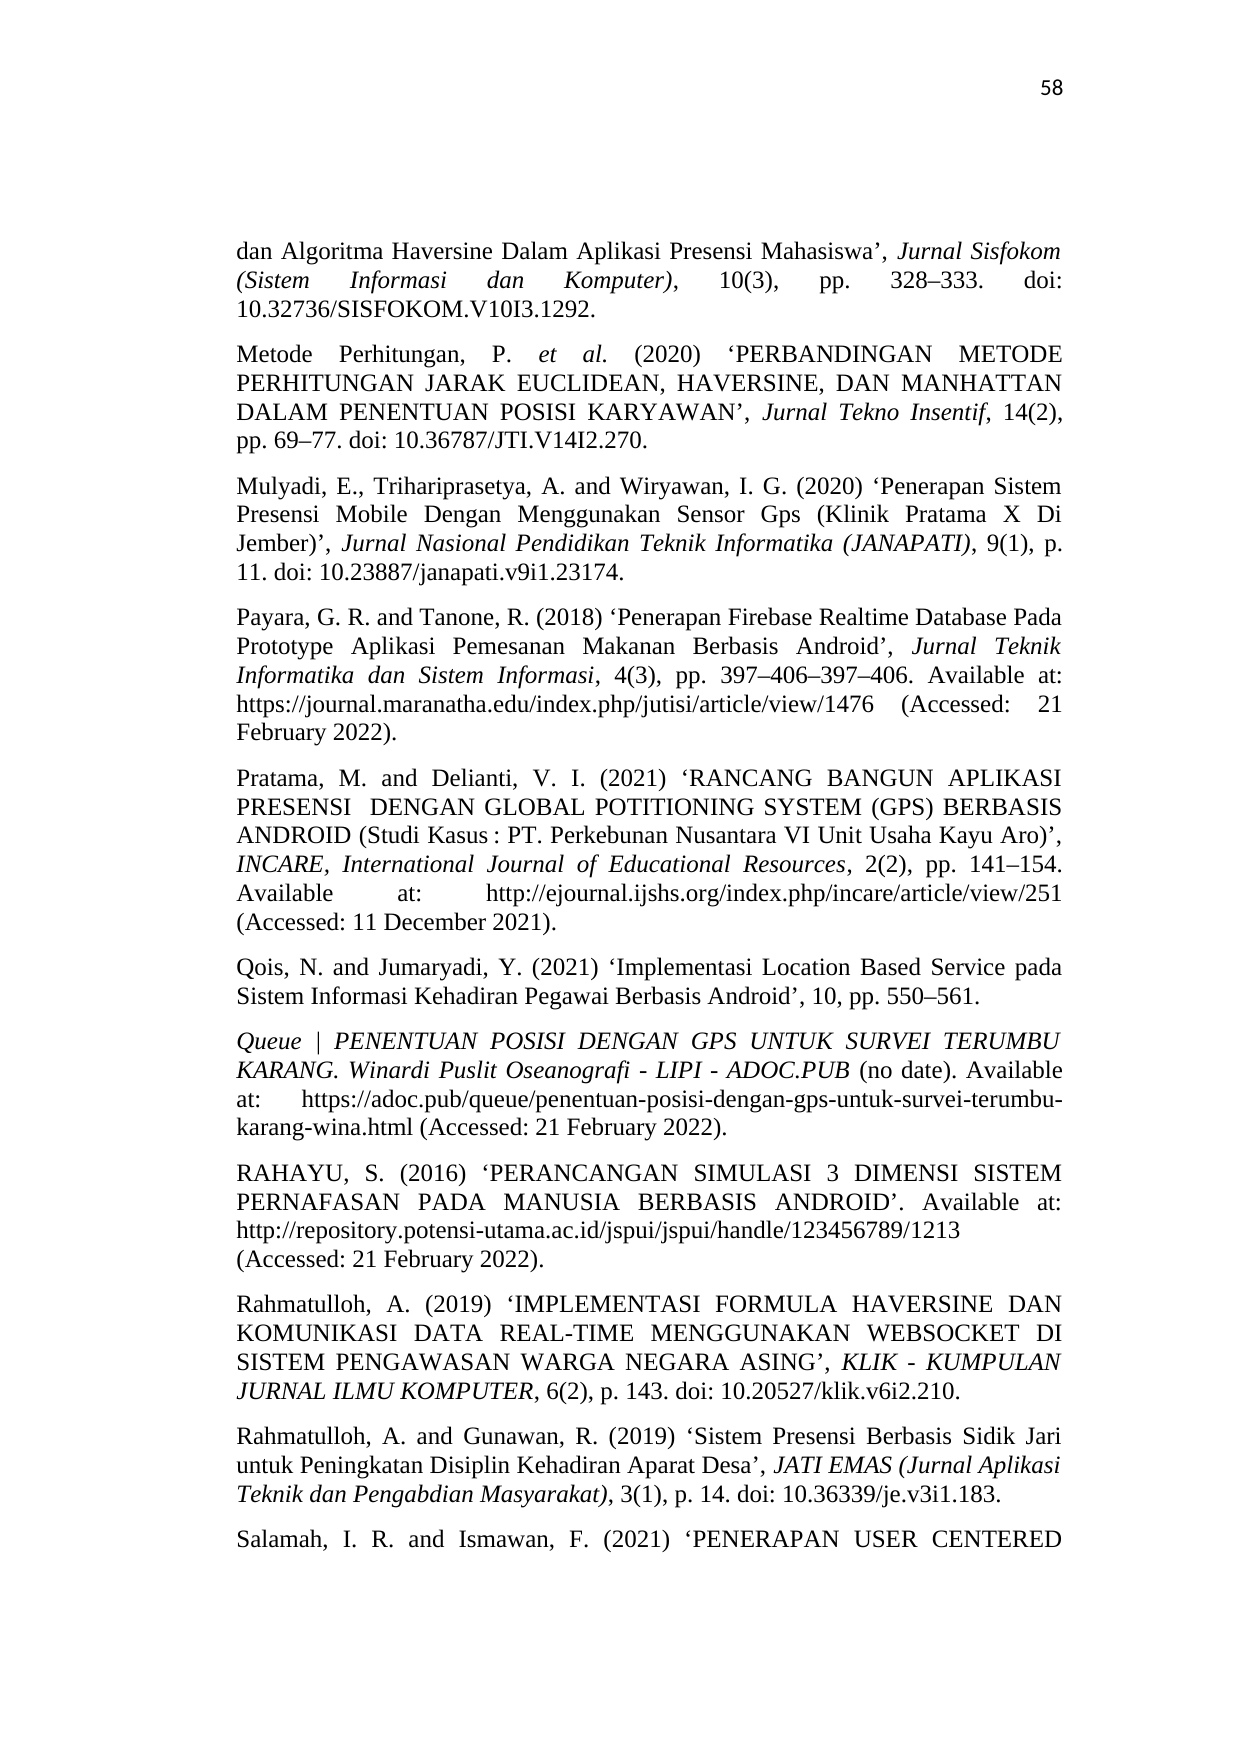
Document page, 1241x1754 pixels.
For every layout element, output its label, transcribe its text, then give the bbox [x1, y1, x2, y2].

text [236, 1524, 1063, 1553]
text Rahmatulloh, A. (2019) ‘IMPLEMENTASI FORMULA HAVERSINE DAN KOMUNIKASI DATA REAL-TIME MENGGUNAKAN WEBSOCKET DI SISTEM PENGAWASAN WARGA NEGARA ASING’, KLIK - KUMPULAN JURNAL ILMU KOMPUTER, 6(2), p. 143. doi: 10.20527/klik.v6i2.210. [236, 1289, 1063, 1404]
text Mulyadi, E., Trihariprasetya, A. and Wiryawan, I. G. (2020) ‘Penerapan Sistem Presensi Mobile Dengan Menggunakan Sensor Gps (Klinik Pratama X Di Jember)’, Jurnal Nasional Pendidikan Teknik Informatika (JANAPATI), 9(1), p. 11. doi: 10.23887/janapati.v9i1.23174. [236, 471, 1063, 586]
text Pratama, M. and Delianti, V. I. (2021) ‘RANCANG BANGUN APLIKASI PRESENSI DENGAN GLOBAL POTITIONING SYSTEM (GPS) BERBASIS ANDROID (Studi Kasus : PT. Perkebunan Nusantara VI Unit Usaha Kayu Aro)’, INCARE, International Journal of Educational Resources, 2(2), pp. 141–154. Available at: http://ejournal.ijshs.org/index.php/incare/article/view/251 (Accessed: 11 December 2021). [236, 763, 1063, 935]
text Queue | PENENTUAN POSISI DENGAN GPS UNTUK SURVEI TERUMBU KARANG. Winardi Puslit Oseanografi - LIPI - ADOC.PUB (no date). Available at: https://adoc.pub/queue/penentuan-posisi-dengan-gps-untuk-survei-terumbu-karang-wina.html (Accessed: 21 February 2022). [236, 1026, 1063, 1141]
text Qois, N. and Jumaryadi, Y. (2021) ‘Implementasi Location Based Service pada Sistem Informasi Kehadiran Pegawai Berbasis Android’, 10, pp. 550–561. [236, 952, 1063, 1009]
text Payara, G. R. and Tanone, R. (2018) ‘Penerapan Firebase Realtime Database Pada Prototype Aplikasi Pemesanan Makanan Berbasis Android’, Jurnal Teknik Informatika dan Sistem Informasi, 4(3), pp. 397–406–397–406. Available at: https://journal.maranatha.edu/index.php/jutisi/article/view/1476 (Accessed: 21 February 2022). [236, 602, 1063, 746]
text RAHAYU, S. (2016) ‘PERANCANGAN SIMULASI 3 DIMENSI SISTEM PERNAFASAN PADA MANUSIA BERBASIS ANDROID’. Available at: http://repository.potensi-utama.ac.id/jspui/jspui/handle/123456789/1213 (Accessed: 21 February 2022). [236, 1158, 1063, 1273]
text Rahmatulloh, A. and Gunawan, R. (2019) ‘Sistem Presensi Berbasis Sidik Jari untuk Peningkatan Disiplin Kehadiran Aparat Desa’, JATI EMAS (Jurnal Aplikasi Teknik dan Pengabdian Masyarakat), 3(1), p. 14. doi: 10.36339/je.v3i1.183. [236, 1421, 1063, 1507]
text Metode Perhitungan, P. et al. (2020) ‘PERBANDINGAN METODE PERHITUNGAN JARAK EUCLIDEAN, HAVERSINE, DAN MANHATTAN DALAM PENENTUAN POSISI KARYAWAN’, Jurnal Tekno Insentif, 14(2), pp. 69–77. doi: 10.36787/JTI.V14I2.270. [236, 339, 1063, 454]
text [236, 236, 1063, 322]
